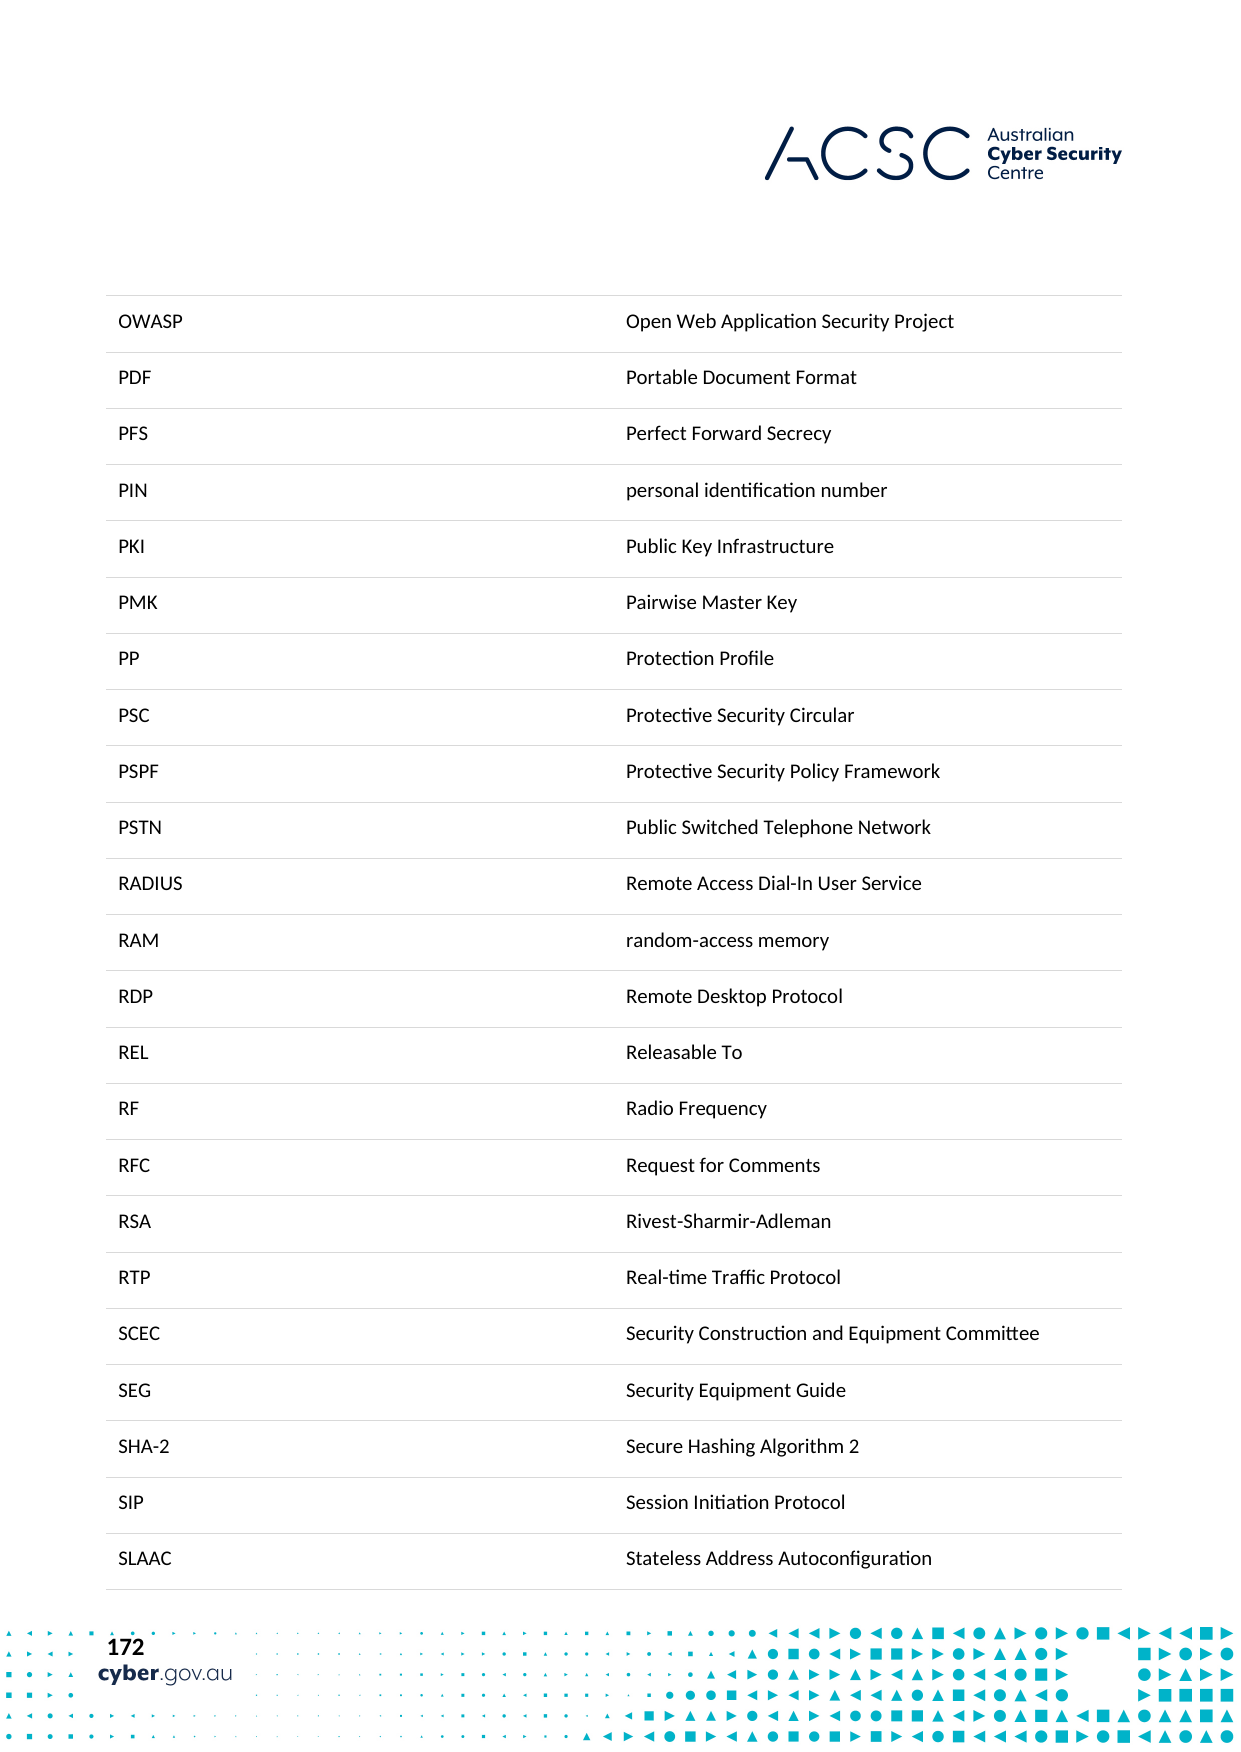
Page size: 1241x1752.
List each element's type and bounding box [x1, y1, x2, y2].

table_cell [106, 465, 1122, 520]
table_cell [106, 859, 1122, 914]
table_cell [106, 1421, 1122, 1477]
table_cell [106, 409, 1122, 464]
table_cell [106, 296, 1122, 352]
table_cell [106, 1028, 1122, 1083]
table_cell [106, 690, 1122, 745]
picture [0, 0, 1240, 317]
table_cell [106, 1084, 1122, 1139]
picture [0, 1624, 1237, 1747]
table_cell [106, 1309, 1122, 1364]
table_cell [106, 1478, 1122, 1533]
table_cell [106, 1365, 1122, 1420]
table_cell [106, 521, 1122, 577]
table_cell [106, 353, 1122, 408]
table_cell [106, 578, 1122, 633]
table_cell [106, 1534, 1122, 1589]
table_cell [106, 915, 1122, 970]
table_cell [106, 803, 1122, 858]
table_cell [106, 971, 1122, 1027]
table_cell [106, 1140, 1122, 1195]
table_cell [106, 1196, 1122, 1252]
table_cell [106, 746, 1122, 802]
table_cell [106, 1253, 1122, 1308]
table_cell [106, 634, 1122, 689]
